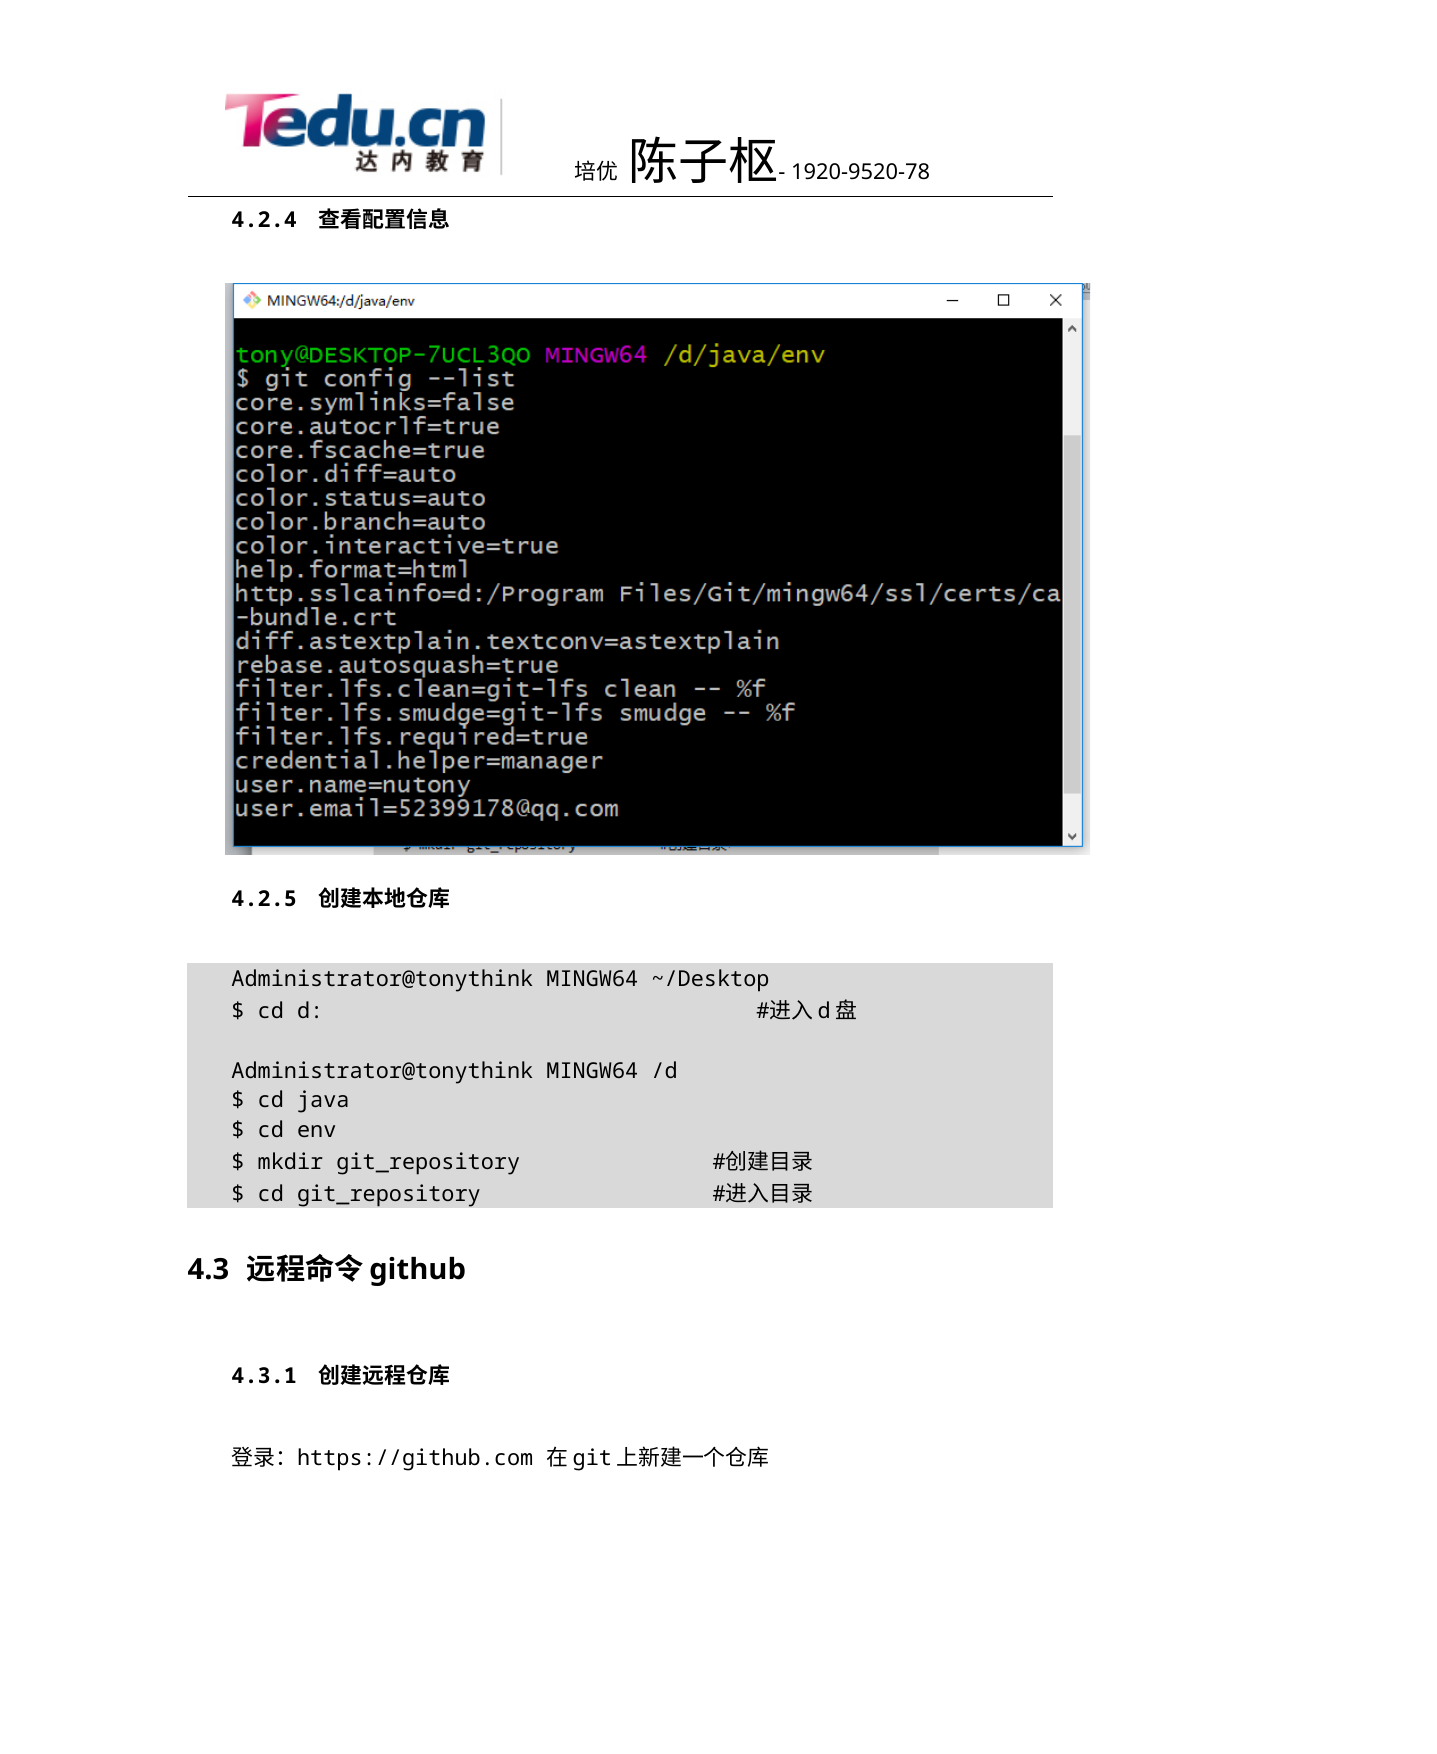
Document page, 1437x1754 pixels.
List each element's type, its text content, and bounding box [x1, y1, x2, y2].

text $ mkdir git_repository #创建目录 [187, 1144, 1053, 1176]
text 登录：https://github.com 在git上新建一个仓库 [187, 1440, 1053, 1471]
subtitle 查看配置信息 [187, 202, 1053, 234]
picture [225, 88, 507, 180]
subtitle 远程命令github [187, 1235, 1053, 1300]
text $ cd git_repository #进入目录 [187, 1176, 1053, 1208]
subtitle 创建远程仓库 [187, 1358, 1053, 1389]
subtitle 创建本地仓库 [187, 881, 1053, 913]
text $ cd env [187, 1114, 1053, 1144]
picture [225, 283, 1091, 855]
text $ cd d: #进入d盘 [187, 993, 1053, 1025]
text Administrator@tonythink MINGW64 ~/Desktop [187, 963, 1053, 993]
text $ cd java [187, 1084, 1053, 1114]
text Administrator@tonythink MINGW64 /d [187, 1055, 1053, 1084]
